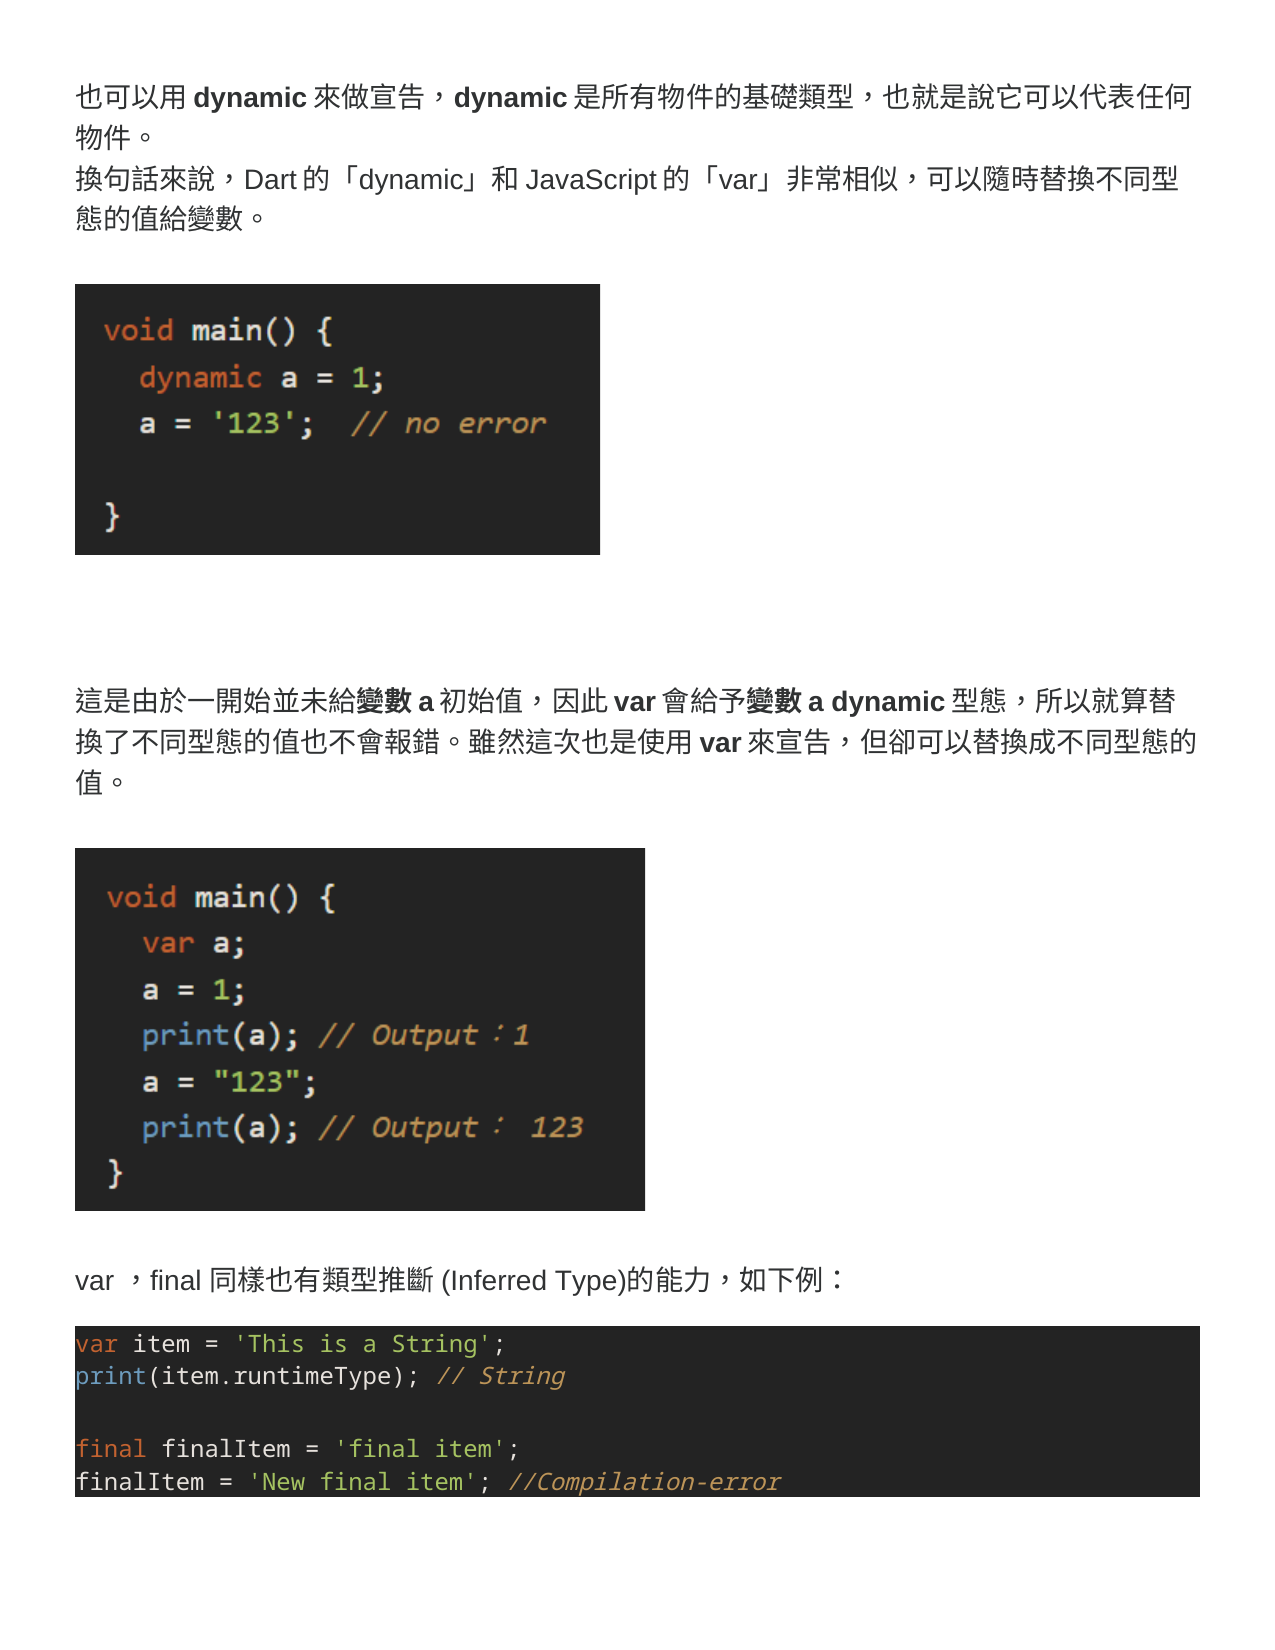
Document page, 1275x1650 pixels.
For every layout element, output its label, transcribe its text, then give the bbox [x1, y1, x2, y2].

text final finalItem = 'final item'; finalItem = 'New final item'; //Compilation-error [521, 1432, 1200, 1497]
subtitle var ，final 同樣也有類型推斷 (Inferred Type)的能力，如下例： [75, 1258, 1200, 1298]
picture [75, 284, 600, 555]
text var item = 'This is a String'; print(item.runtimeType); // String [75, 1326, 147, 1392]
text var item = 'This is a String'; print(item.runtimeType); // String [233, 1326, 1200, 1392]
text 也可以用dynamic來做宣告，dynamic是所有物件的基礎類型，也就是說它可以代表任何物件。 換句話來說，Dart的「dynamic」和JavaScript的「var」非常相似，可以隨時替換不同型態的值給變數。 [159, 75, 1200, 238]
text 這是由於一開始並未給變數a初始值，因此var會給予變數a dynamic型態，所以就算替換了不同型態的值也不會報錯。雖然這次也是使用var來宣告，但卻可以替換成不同型態的值。 [75, 679, 1200, 801]
picture [75, 848, 646, 1211]
